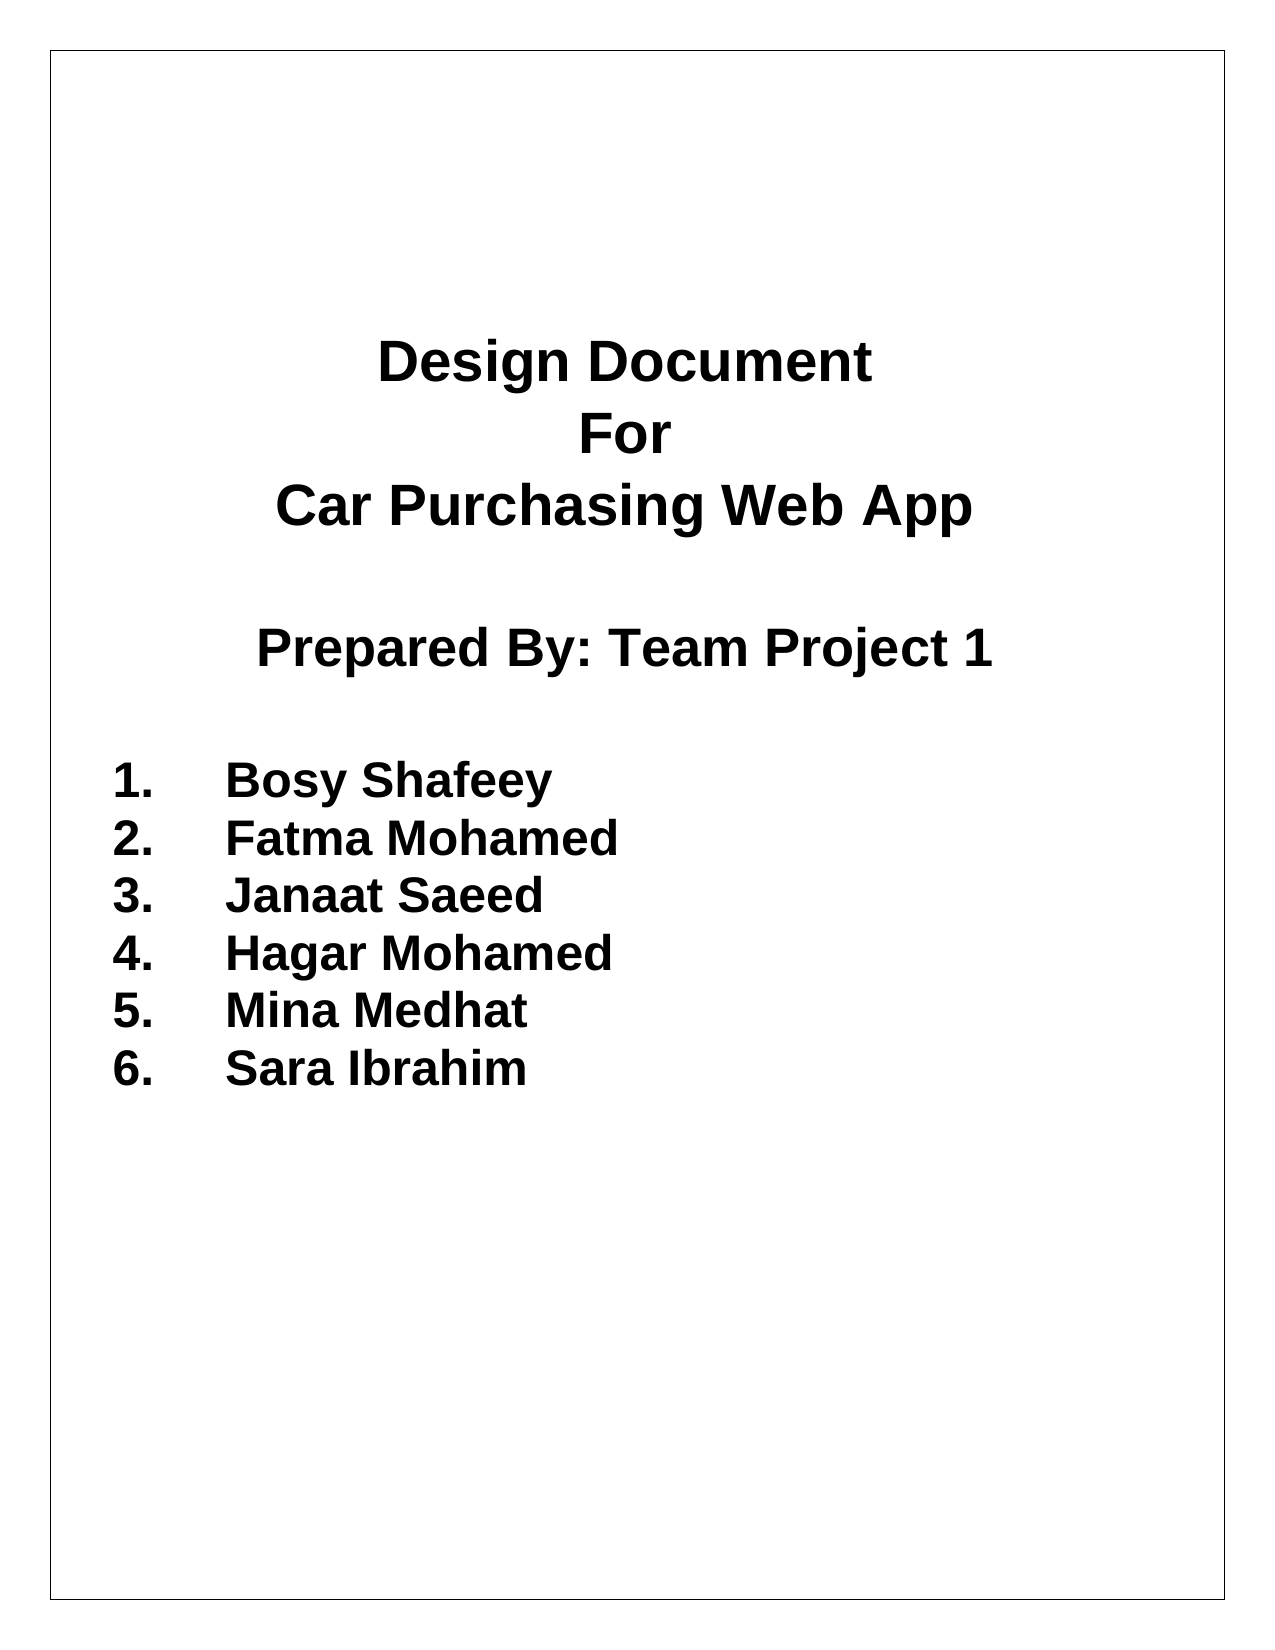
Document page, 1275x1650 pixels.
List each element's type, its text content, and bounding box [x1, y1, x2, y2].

text For [75, 398, 1175, 466]
text Prepared By: Team Project 1 [75, 615, 1175, 678]
list Janaat Saeed [112, 865, 1175, 923]
list Bosy Shafeey [112, 750, 1175, 808]
text Car Purchasing Web App [75, 471, 1175, 538]
text Design Document [75, 326, 1175, 393]
list Sara Ibrahim [112, 1038, 1175, 1095]
list Mina Medhat [112, 980, 1175, 1038]
list Hagar Mohamed [112, 923, 1175, 980]
list Fatma Mohamed [112, 808, 1175, 865]
